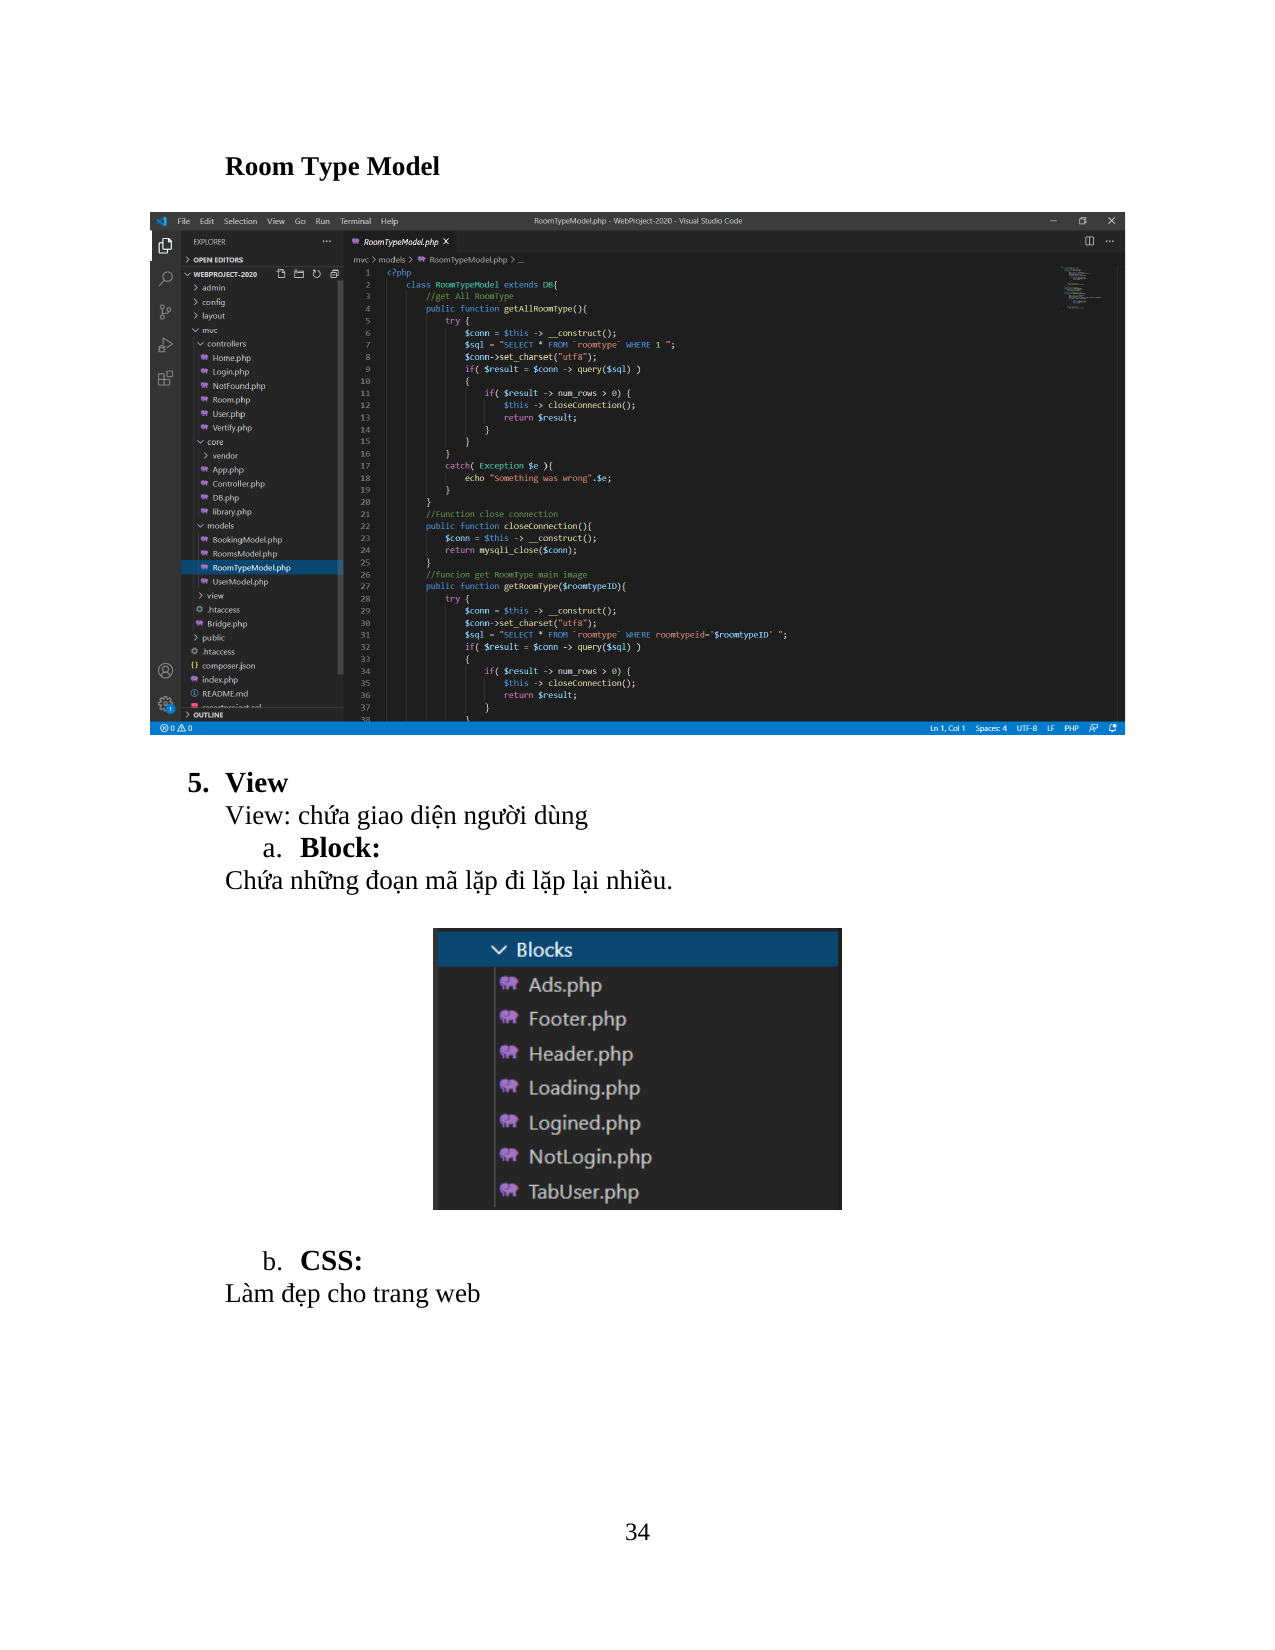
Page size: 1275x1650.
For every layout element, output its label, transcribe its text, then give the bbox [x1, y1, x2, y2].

list View [187, 766, 1125, 799]
text Làm đẹp cho trang web [150, 1277, 1125, 1308]
list Block: [262, 830, 1125, 864]
list CSS: [262, 1243, 1125, 1277]
text View: chứa giao diện người dùng [150, 799, 1125, 830]
text Room Type Model [150, 150, 1125, 181]
picture [433, 928, 842, 1210]
text Chứa những đoạn mã lặp đi lặp lại nhiều. [150, 864, 1125, 895]
picture [150, 212, 1125, 735]
